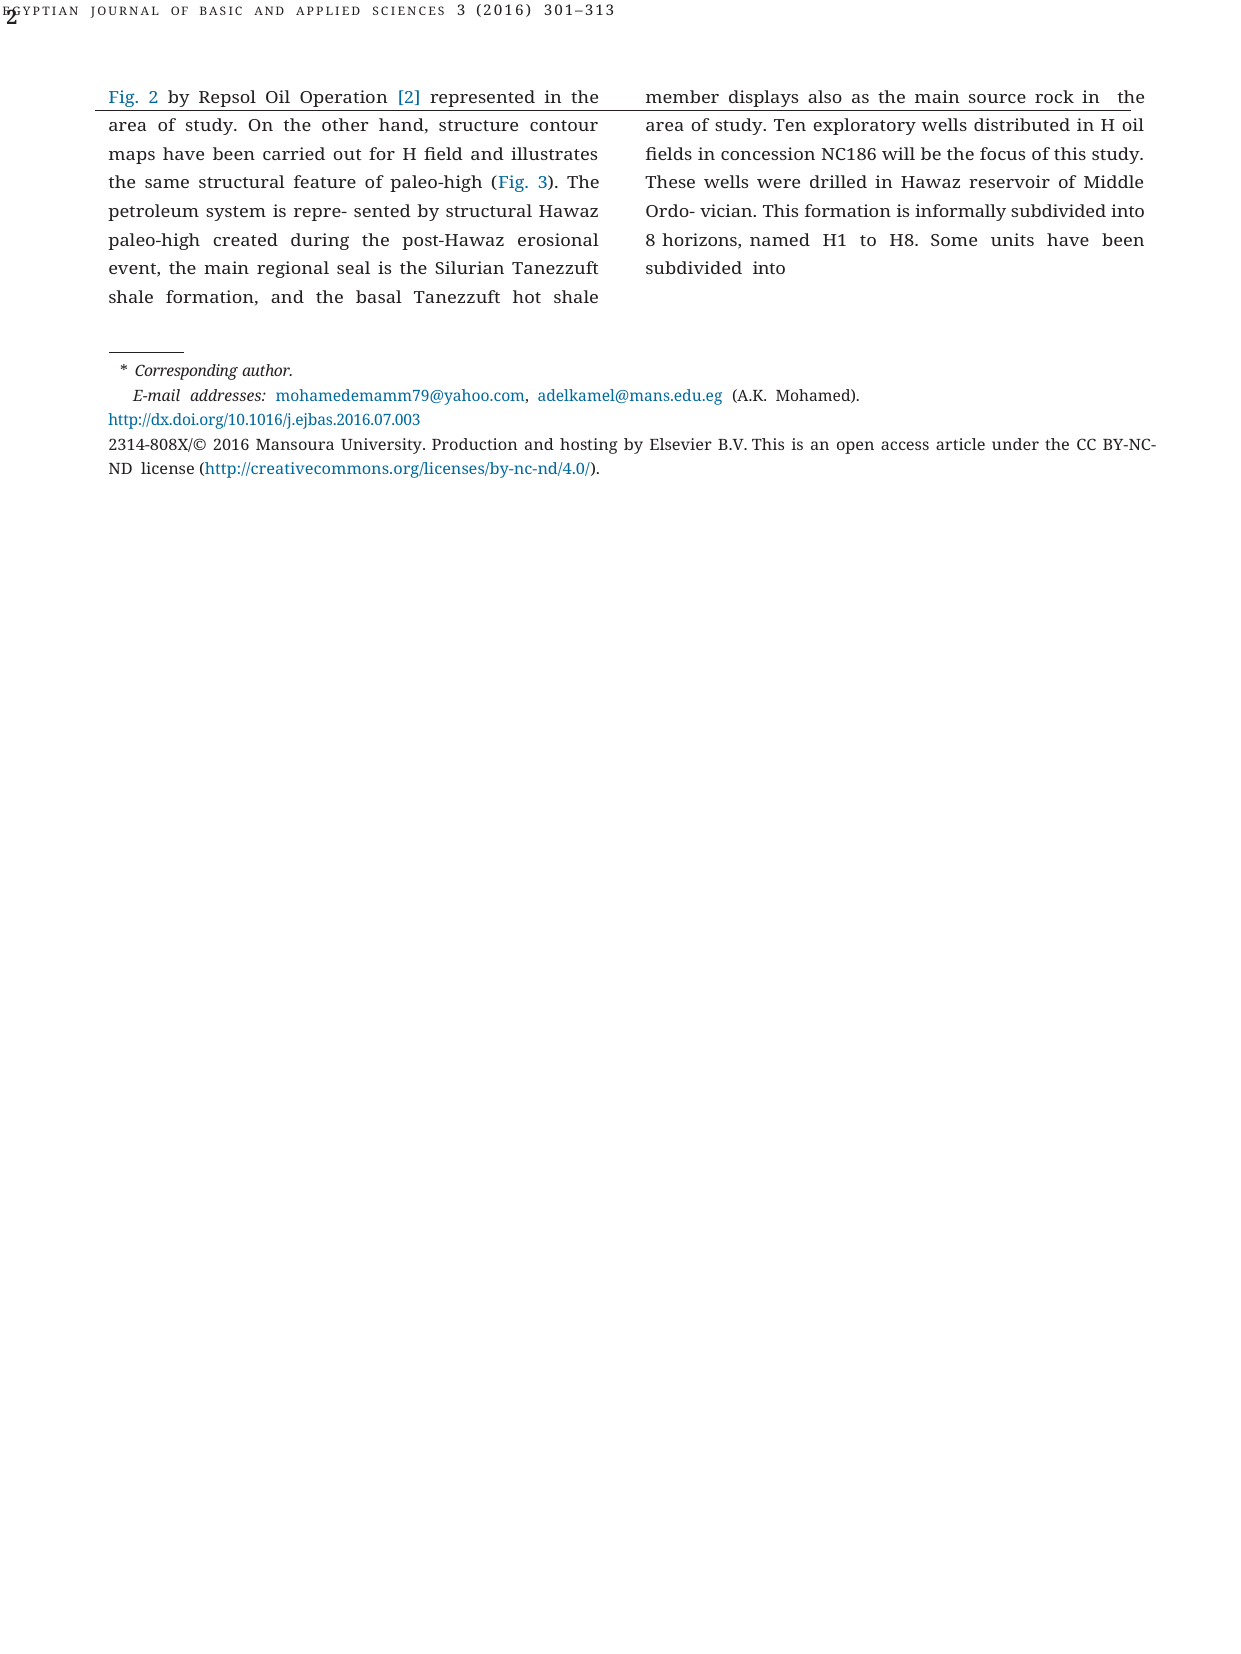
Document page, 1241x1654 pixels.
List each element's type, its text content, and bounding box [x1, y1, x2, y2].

picture [484, 462, 492, 476]
picture [585, 462, 590, 476]
text Fig. 2 by Repsol Oil Operation [2] represented in the area of study. On the other hand, structure contour maps have been carried out for H field and illustrates the same structural feature of paleo-high (Fig. 3). The petroleum system is repre- sented by structural Hawaz paleo-high created during the post-Hawaz erosional event, the main regional seal is the Silurian Tanezzuft shale formation, and the basal Tanezzuft hot shale member displays also as the main source rock in the area of study. Ten exploratory wells distributed in H oil fields in concession NC186 will be the focus of this study. These wells were drilled in Hawaz reservoir of Middle Ordo- vician. This formation is informally subdivided into 8 horizons, named H1 to H8. Some units have been subdivided into [645, 85, 1145, 279]
text Fig. 2 by Repsol Oil Operation [2] represented in the area of study. On the other hand, structure contour maps have been carried out for H field and illustrates the same structural feature of paleo-high (Fig. 3). The petroleum system is repre- sented by structural Hawaz paleo-high created during the post-Hawaz erosional event, the main regional seal is the Silurian Tanezzuft shale formation, and the basal Tanezzuft hot shale member displays also as the main source rock in the area of study. Ten exploratory wells distributed in H oil fields in concession NC186 will be the focus of this study. These wells were drilled in Hawaz reservoir of Middle Ordo- vician. This formation is informally subdivided into 8 horizons, named H1 to H8. Some units have been subdivided into [108, 85, 599, 308]
text * Corresponding author. [120, 360, 1157, 381]
picture [117, 415, 122, 423]
text E-mail addresses: mohamedemamm79@yahoo.com, adelkamel@mans.edu.eg (A.K. Mohamed). http://dx.doi.org/10.1016/j.ejbas.2016.07.003 [108, 384, 1086, 430]
picture [124, 100, 131, 107]
picture [419, 462, 425, 476]
picture [618, 390, 628, 400]
picture [461, 389, 467, 399]
picture [245, 462, 250, 476]
picture [142, 413, 146, 427]
picture [218, 413, 227, 429]
picture [714, 393, 722, 405]
picture [219, 464, 225, 471]
picture [241, 462, 246, 476]
picture [282, 413, 286, 427]
picture [146, 413, 150, 427]
picture [557, 462, 562, 476]
text 2314-808X/© 2016 Mansoura University. Production and hosting by Elsevier B.V. This is an open access article under the CC BY-NC-ND license (http://creativecommons.org/licenses/by-nc-nd/4.0/). [108, 433, 1157, 479]
picture [431, 390, 443, 400]
